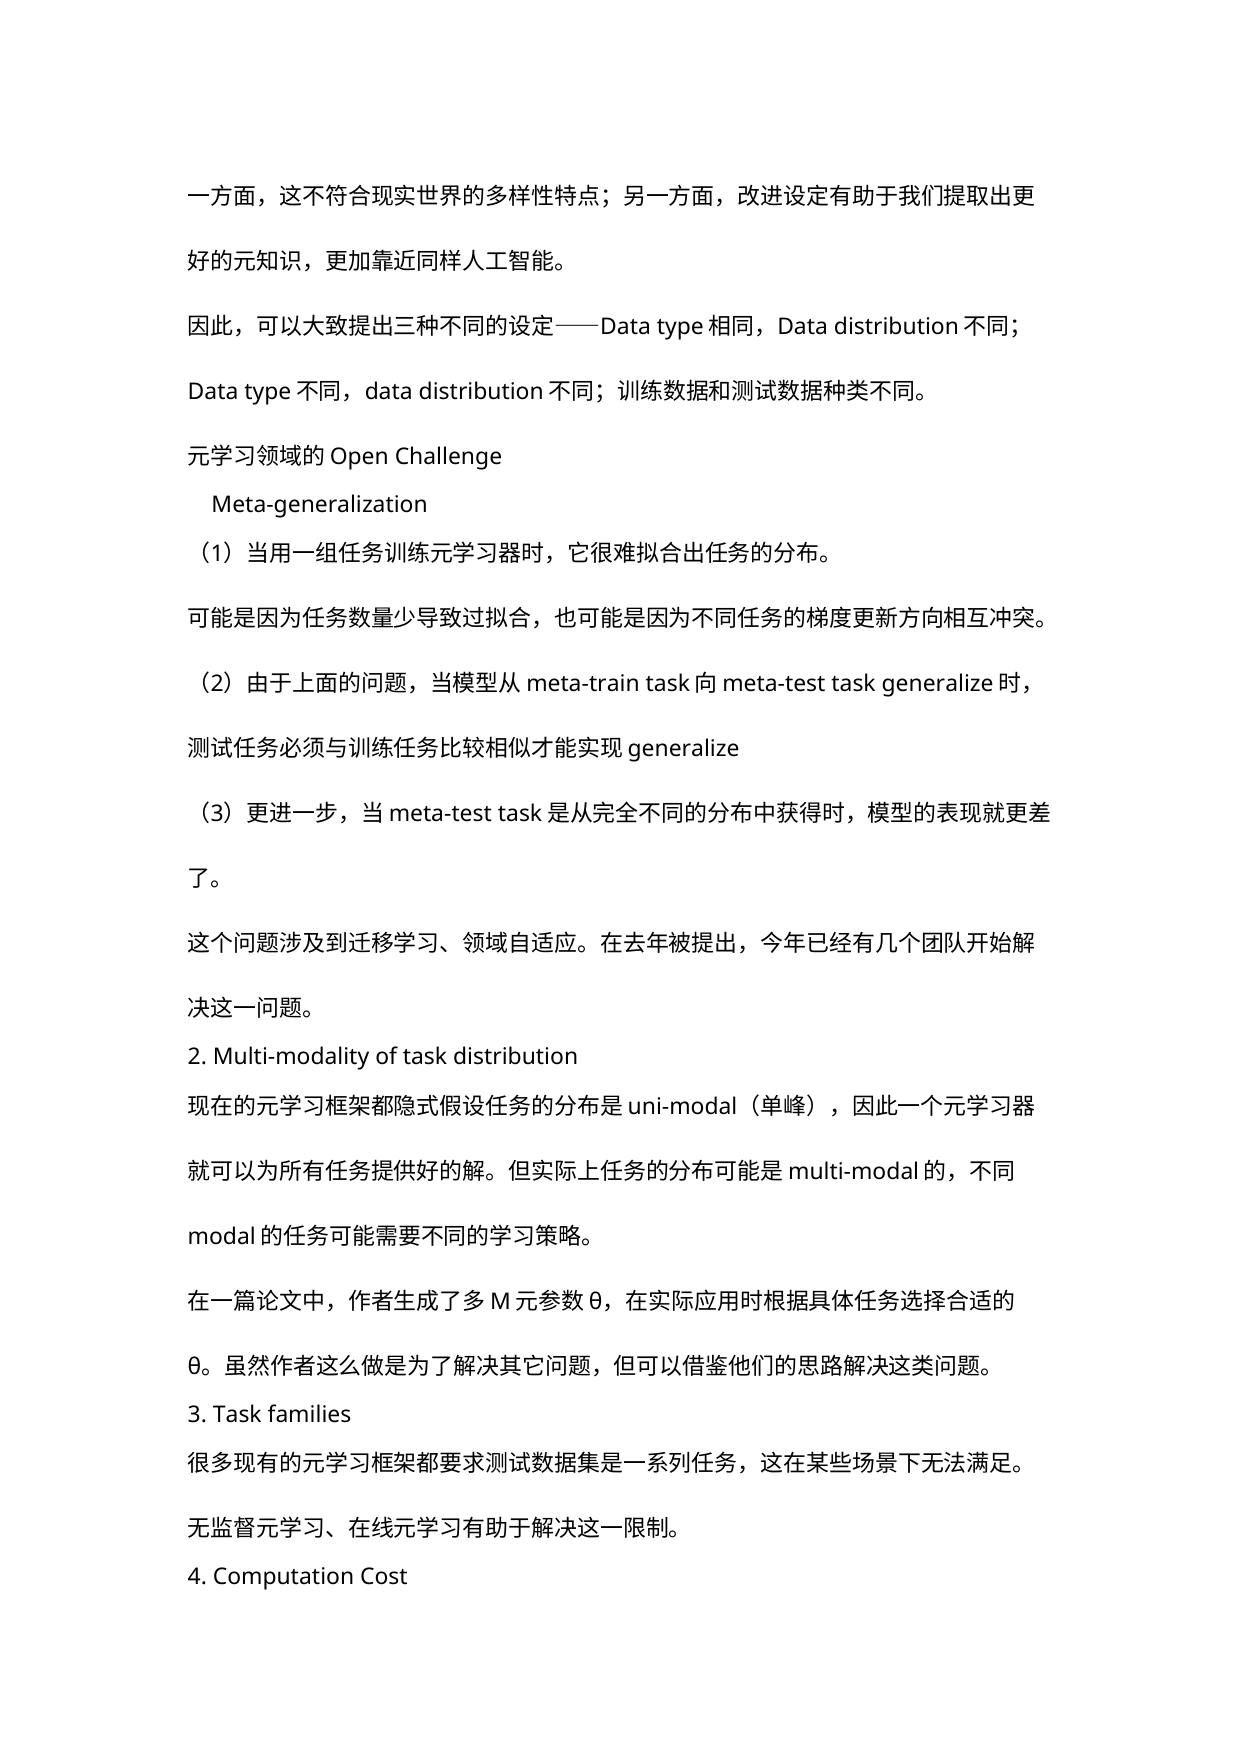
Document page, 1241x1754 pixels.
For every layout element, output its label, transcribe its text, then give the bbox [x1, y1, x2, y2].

text 因此，可以大致提出三种不同的设定——Data type相同，Data distribution不同；Data type不同，data distribution不同；训练数据和测试数据种类不同。 [187, 292, 1053, 422]
text 2. Multi-modality of task distribution [187, 1039, 1053, 1072]
text Meta-generalization [187, 487, 1053, 519]
text 元学习领域的Open Challenge [187, 422, 1053, 487]
text 3. Task families [187, 1397, 1053, 1429]
text （2）由于上面的问题，当模型从meta-train task向meta-test task generalize时，测试任务必须与训练任务比较相似才能实现generalize [187, 649, 1053, 779]
text 无监督元学习、在线元学习有助于解决这一限制。 [187, 1494, 1053, 1559]
text 一方面，这不符合现实世界的多样性特点；另一方面，改进设定有助于我们提取出更好的元知识，更加靠近同样人工智能。 [187, 162, 1053, 292]
text 这个问题涉及到迁移学习、领域自适应。在去年被提出，今年已经有几个团队开始解决这一问题。 [187, 909, 1053, 1039]
text 在一篇论文中，作者生成了多M元参数θ，在实际应用时根据具体任务选择合适的θ。虽然作者这么做是为了解决其它问题，但可以借鉴他们的思路解决这类问题。 [187, 1267, 1053, 1397]
text 现在的元学习框架都隐式假设任务的分布是uni-modal（单峰），因此一个元学习器就可以为所有任务提供好的解。但实际上任务的分布可能是multi-modal的，不同modal的任务可能需要不同的学习策略。 [187, 1072, 1053, 1267]
text 很多现有的元学习框架都要求测试数据集是一系列任务，这在某些场景下无法满足。 [187, 1429, 1053, 1494]
text 可能是因为任务数量少导致过拟合，也可能是因为不同任务的梯度更新方向相互冲突。 [187, 584, 1053, 649]
text （1）当用一组任务训练元学习器时，它很难拟合出任务的分布。 [187, 519, 1053, 584]
text 4. Computation Cost [187, 1559, 1053, 1592]
text （3）更进一步，当meta-test task是从完全不同的分布中获得时，模型的表现就更差了。 [187, 779, 1053, 909]
